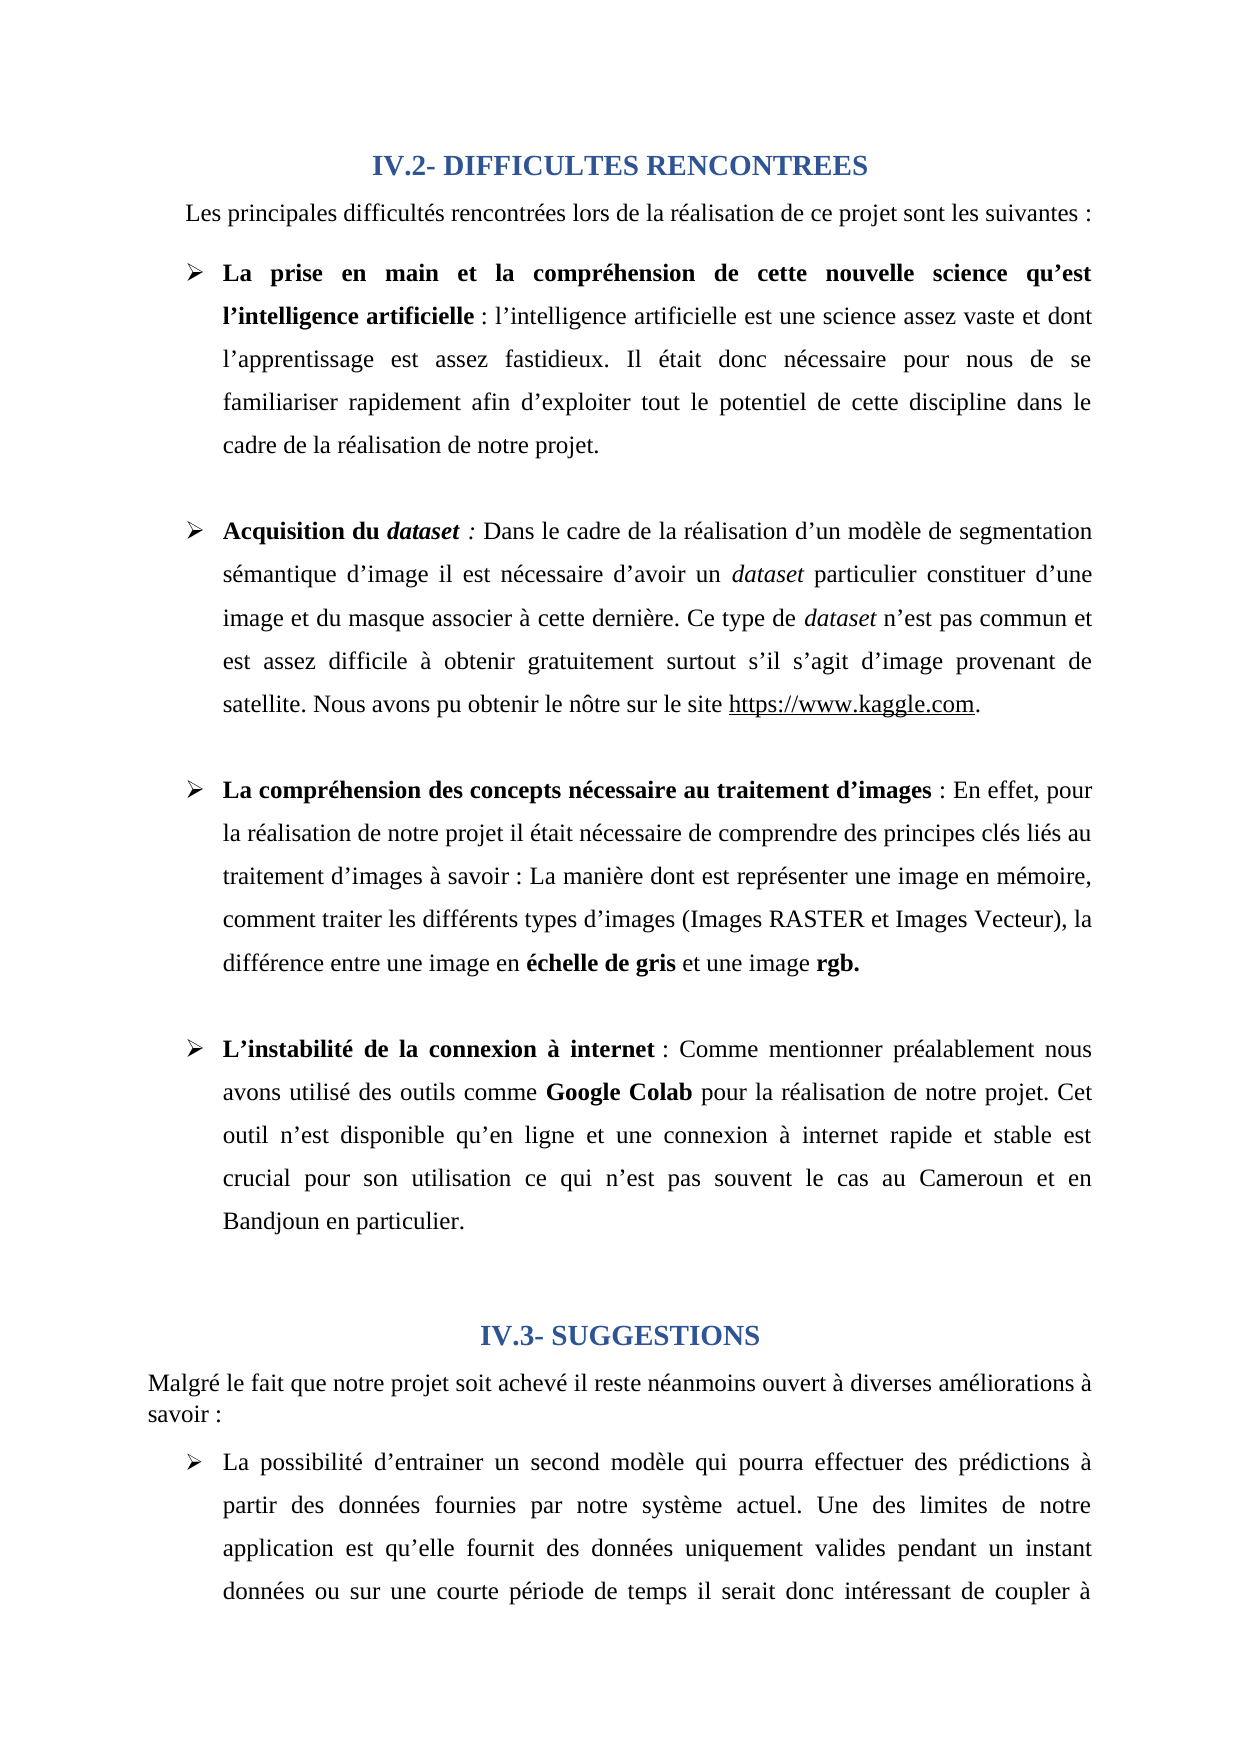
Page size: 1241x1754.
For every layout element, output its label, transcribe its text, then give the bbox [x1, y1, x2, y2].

list Acquisition du dataset : Dans le cadre de la réalisation d’un modèle de segmentation sémantique d’image il est nécessaire d’avoir un dataset particulier constituer d’une image et du masque associer à cette dernière. Ce type de dataset n’est pas commun et est assez difficile à obtenir gratuitement surtout s’il s’agit d’image provenant de satellite. Nous avons pu obtenir le nôtre sur le site https://www.kaggle.com. [185, 516, 1093, 718]
subtitle IV.3- SUGGESTIONS [148, 1318, 1093, 1351]
subtitle IV.2- DIFFICULTES RENCONTREES [148, 148, 1093, 181]
text Les principales difficultés rencontrées lors de la réalisation de ce projet sont les suivantes : [148, 198, 1093, 227]
text Malgré le fait que notre projet soit achevé il reste néanmoins ouvert à diverses améliorations à savoir : [148, 1368, 1093, 1428]
list L’instabilité de la connexion à internet : Comme mentionner préalablement nous avons utilisé des outils comme Google Colab pour la réalisation de notre projet. Cet outil n’est disponible qu’en ligne et une connexion à internet rapide et stable est crucial pour son utilisation ce qui n’est pas souvent le cas au Cameroun et en Bandjoun en particulier. [185, 1034, 1093, 1235]
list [185, 1447, 1093, 1605]
list La prise en main et la compréhension de cette nouvelle science qu’est l’intelligence artificielle : l’intelligence artificielle est une science assez vaste et dont l’apprentissage est assez fastidieux. Il était donc nécessaire pour nous de se familiariser rapidement afin d’exploiter tout le potentiel de cette discipline dans le cadre de la réalisation de notre projet. [185, 258, 1093, 459]
list La compréhension des concepts nécessaire au traitement d’images : En effet, pour la réalisation de notre projet il était nécessaire de comprendre des principes clés liés au traitement d’images à savoir : La manière dont est représenter une image en mémoire, comment traiter les différents types d’images (Images RASTER et Images Vecteur), la différence entre une image en échelle de gris et une image rgb. [185, 775, 1093, 976]
